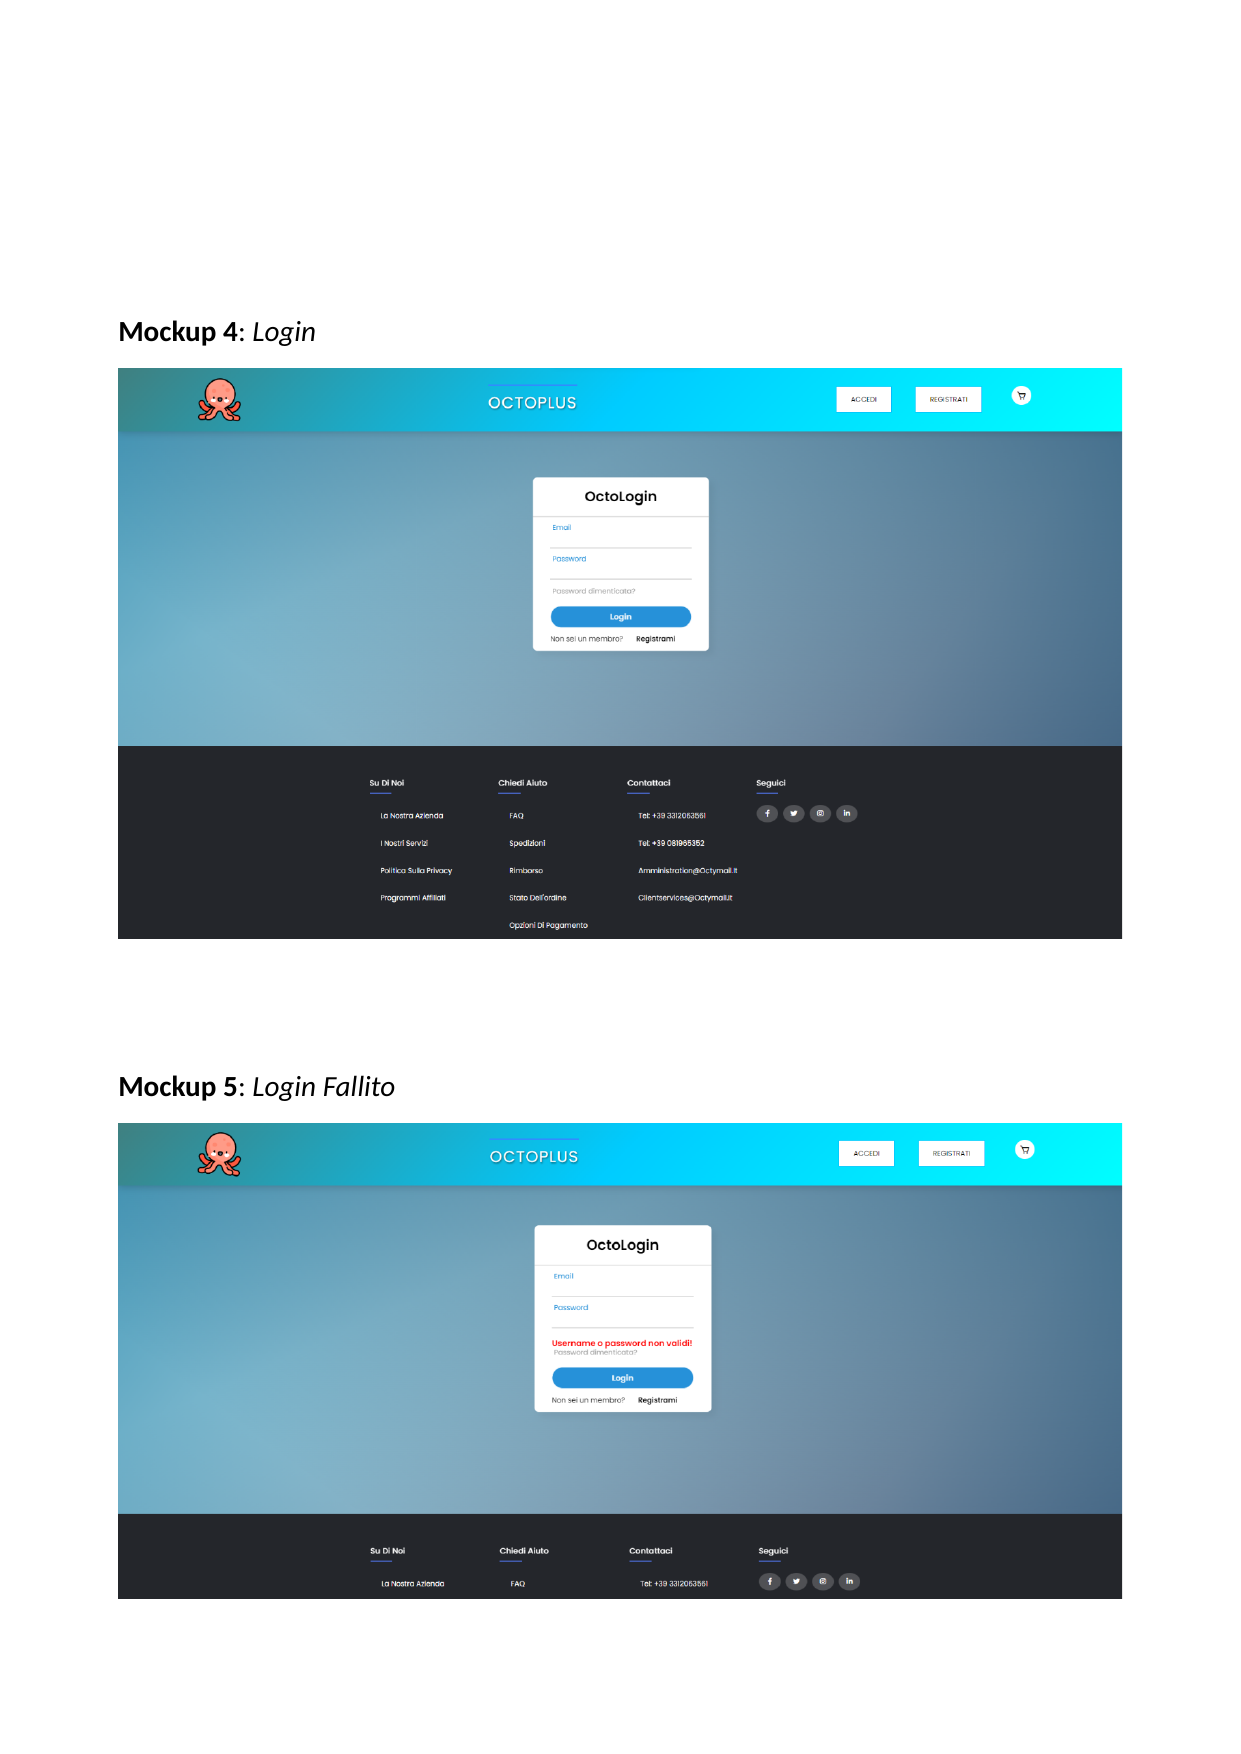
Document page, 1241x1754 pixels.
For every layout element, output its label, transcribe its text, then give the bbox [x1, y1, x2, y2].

picture [118, 1123, 1123, 1599]
text Mockup 4: Login [118, 313, 1122, 348]
picture [549, 398, 553, 408]
picture [118, 368, 1123, 939]
text Mockup 5: Login Fallito [118, 1068, 1122, 1104]
